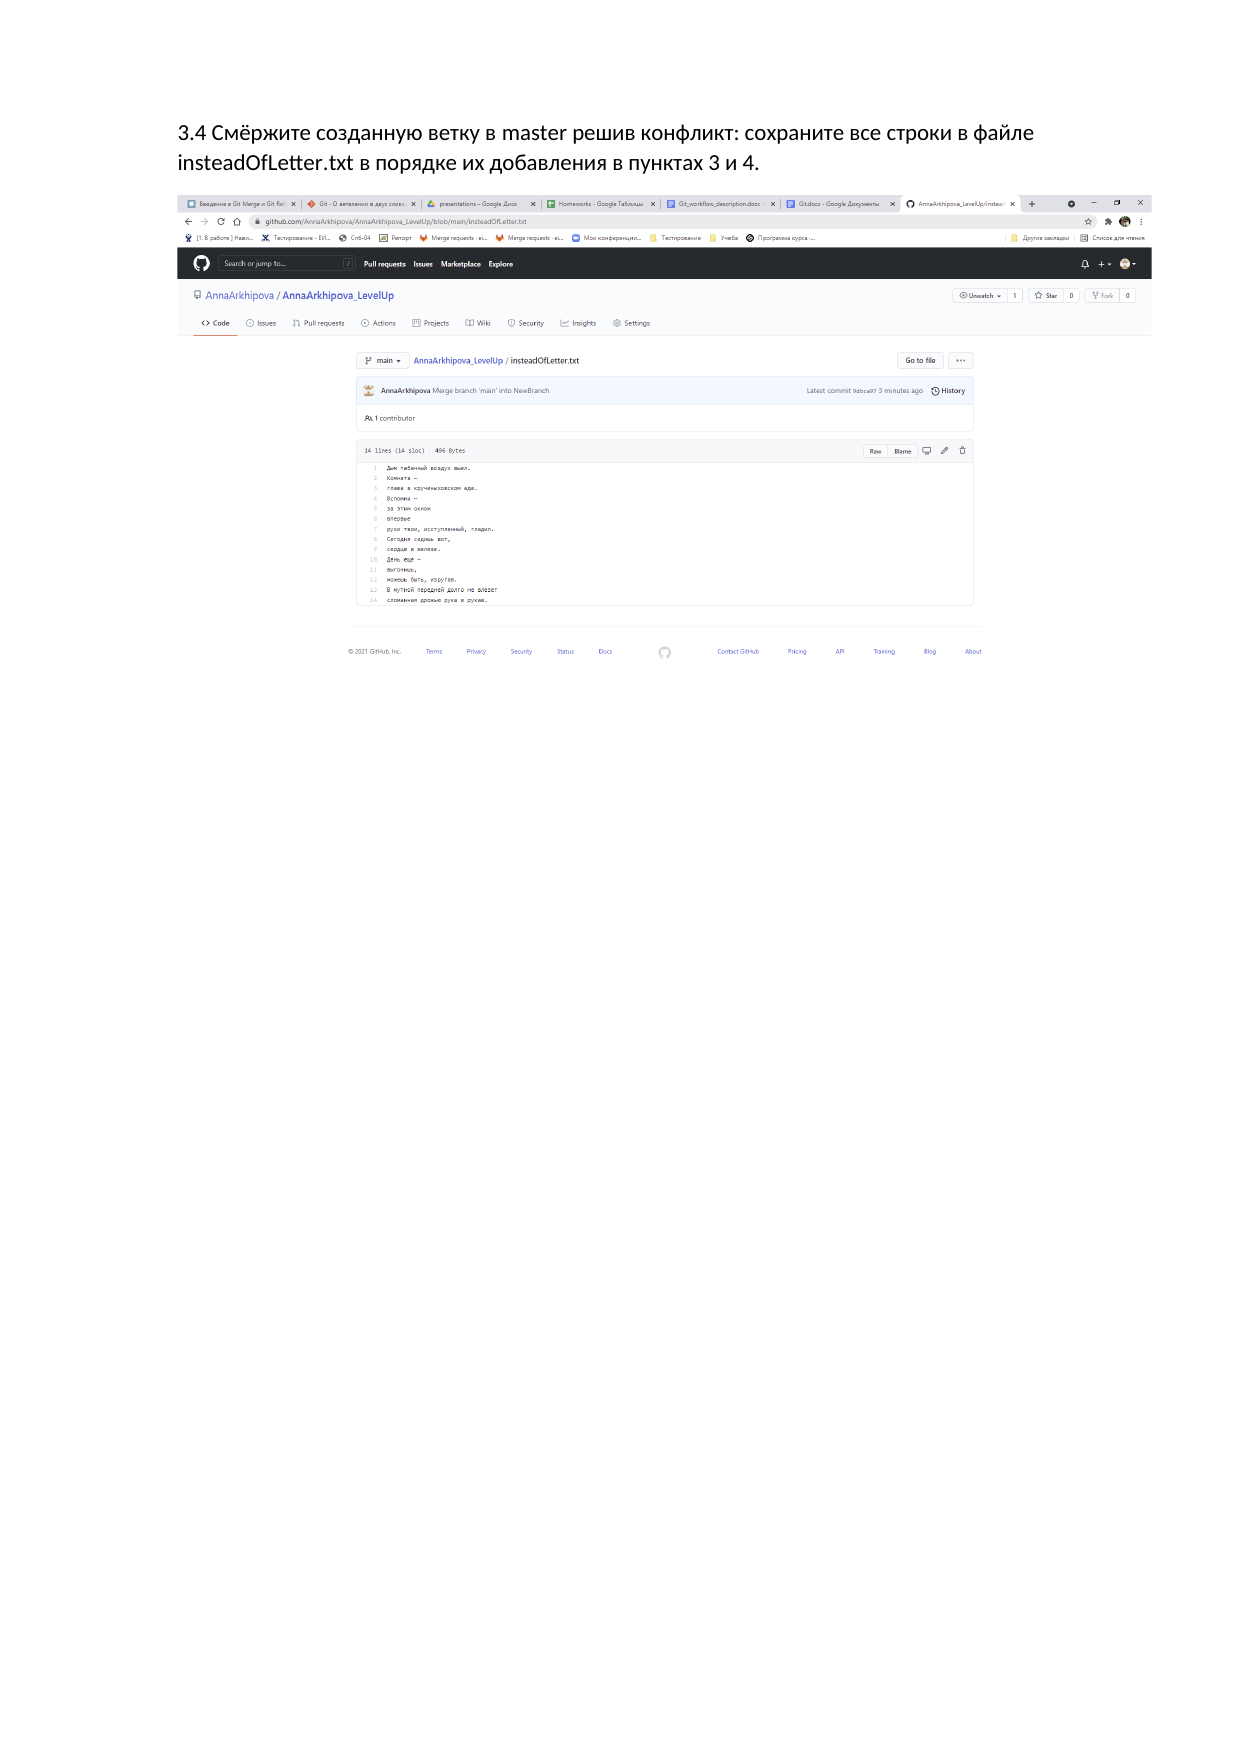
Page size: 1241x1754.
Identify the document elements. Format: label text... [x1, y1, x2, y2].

picture [177, 195, 1152, 723]
text 3.4 Смёржите созданную ветку в master решив конфликт: сохраните все строки в файле insteadOfLetter.txt в порядке их добавления в пунктах 3 и 4. [177, 118, 1152, 176]
